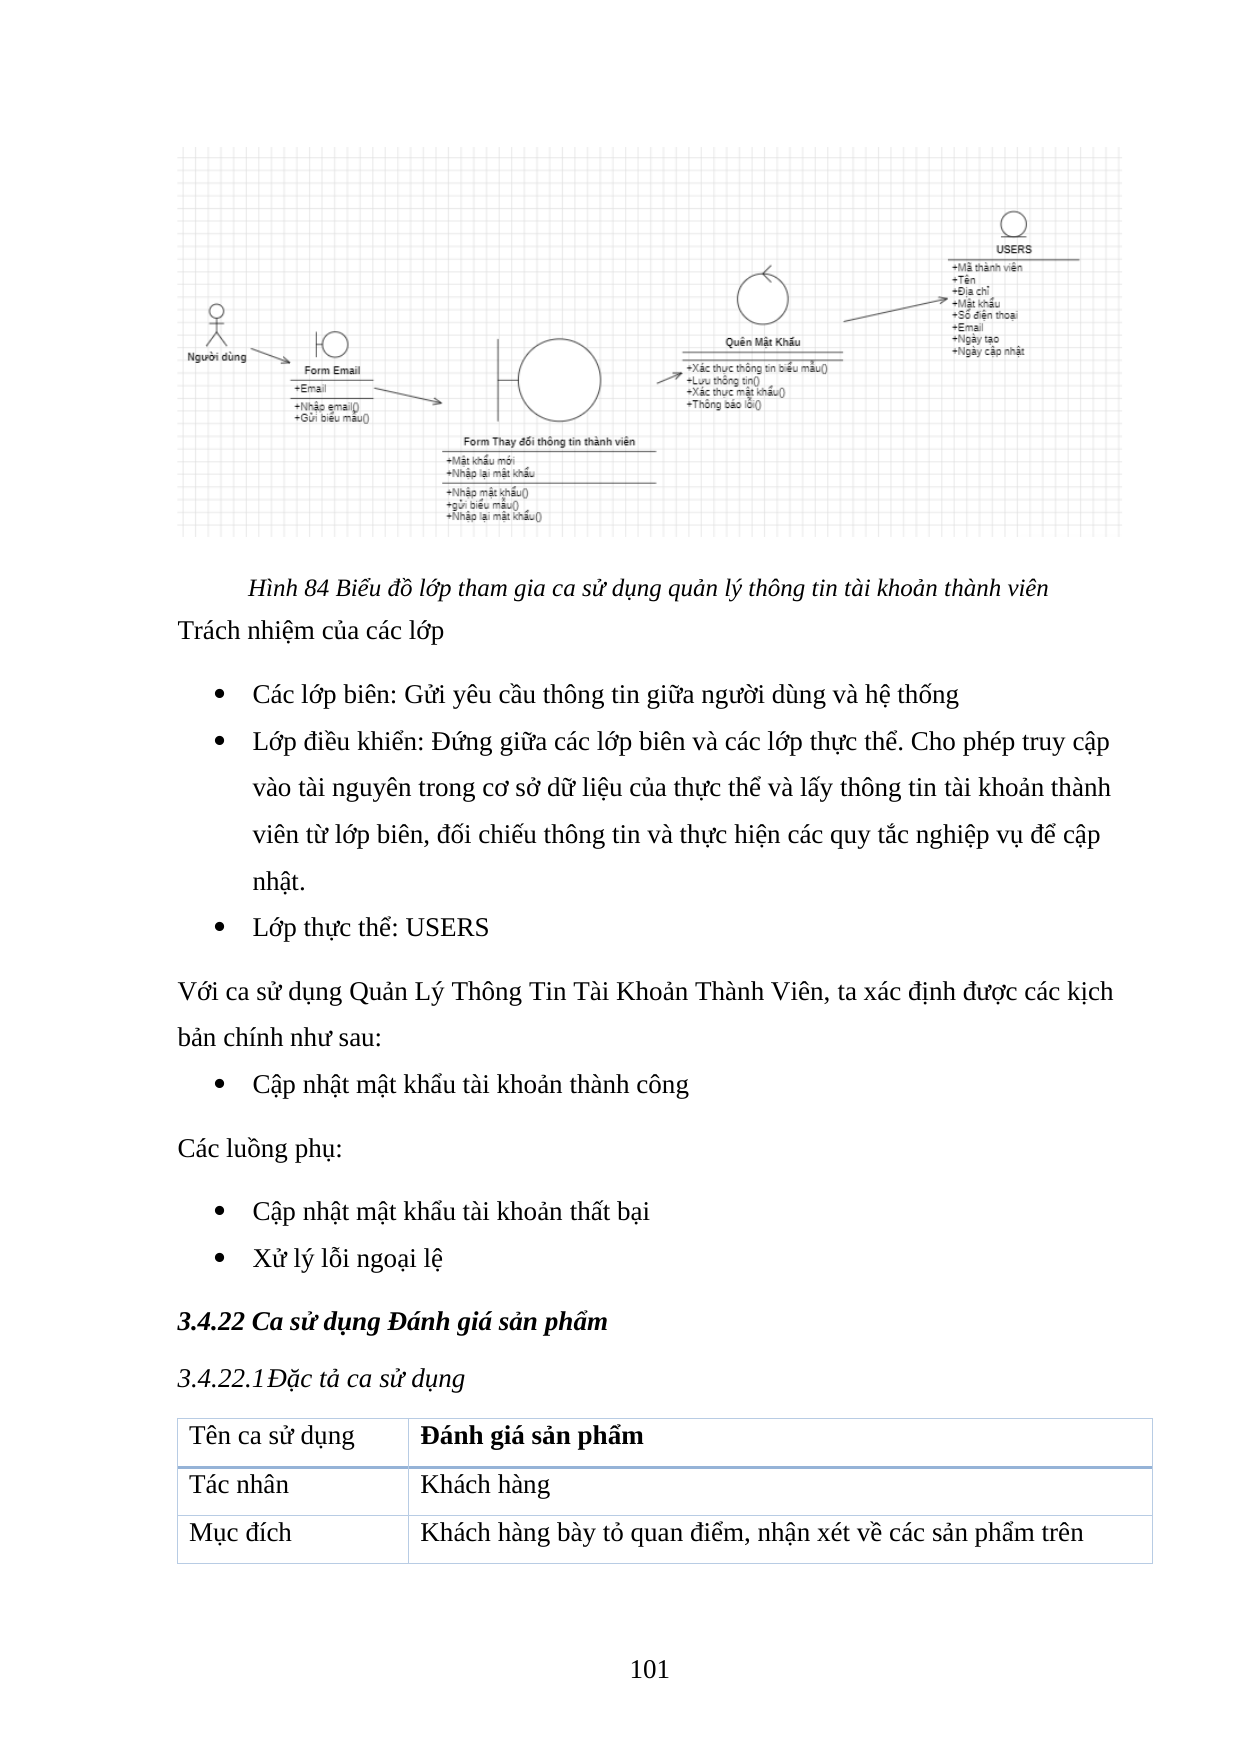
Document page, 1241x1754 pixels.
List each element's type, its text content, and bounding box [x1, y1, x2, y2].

list Các lớp biên: Gửi yêu cầu thông tin giữa người dùng và hệ thống [215, 678, 1122, 709]
table_header Tên ca sử dụng [178, 1419, 408, 1466]
list Cập nhật mật khẩu tài khoản thất bại [215, 1195, 1122, 1226]
table_cell Tác nhân [178, 1469, 408, 1515]
list Xử lý lỗi ngoại lệ [215, 1242, 1122, 1273]
subtitle Đặc tả ca sử dụng [177, 1362, 1122, 1393]
text Các luồng phụ: [177, 1132, 1122, 1163]
text Với ca sử dụng Quản Lý Thông Tin Tài Khoản Thành Viên, ta xác định được các kịch bản chính như sau: [177, 975, 1122, 1053]
list Lớp thực thể: USERS [215, 911, 1122, 943]
subtitle Ca sử dụng Đánh giá sản phẩm [177, 1306, 1122, 1337]
list Cập nhật mật khẩu tài khoản thành công [215, 1068, 1122, 1099]
list Lớp điều khiển: Đứng giữa các lớp biên và các lớp thực thể. Cho phép truy cập vào tài nguyên trong cơ sở dữ liệu của thực thể và lấy thông tin tài khoản thành viên từ lớp biên, đối chiếu thông tin và thực hiện các quy tắc nghiệp vụ để cập nhật. [215, 724, 1122, 896]
table_cell Khách hàng [409, 1469, 1152, 1515]
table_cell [409, 1516, 1152, 1563]
text Hình 84 Biểu đồ lớp tham gia ca sử dụng quản lý thông tin tài khoản thành viên [177, 573, 1122, 602]
picture [177, 147, 1123, 537]
text Trách nhiệm của các lớp [177, 614, 1122, 646]
table_cell Mục đích [178, 1516, 408, 1563]
table_header Đánh giá sản phẩm [409, 1419, 1152, 1466]
